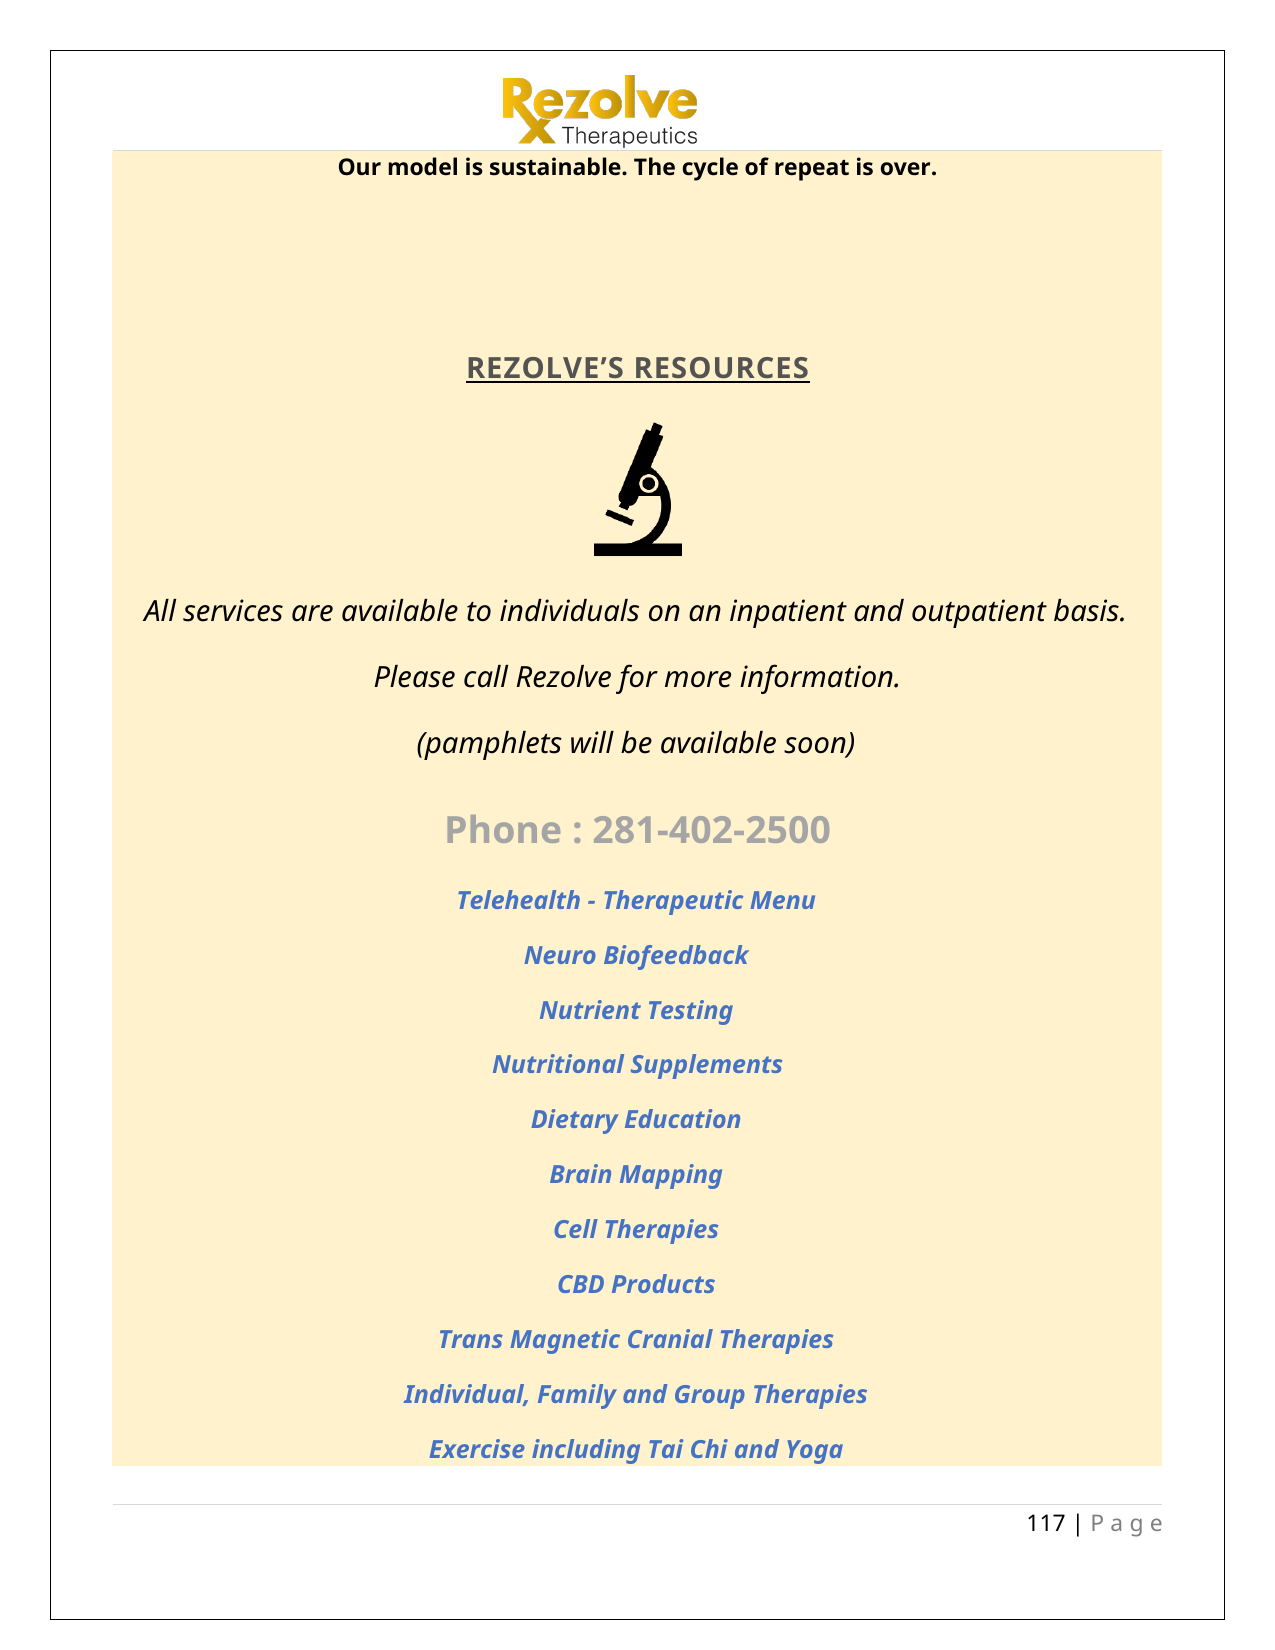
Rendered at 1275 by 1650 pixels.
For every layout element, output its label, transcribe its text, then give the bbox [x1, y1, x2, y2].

text Phone : 281-402-2500 [112, 803, 1162, 854]
text CBD Products [112, 1267, 1162, 1301]
text Individual, Family and Group Therapies [112, 1377, 1162, 1411]
text Neuro Biofeedback [112, 937, 1162, 971]
text Nutritional Supplements [112, 1047, 1162, 1081]
text Please call Rezolve for more information. [112, 656, 1162, 696]
text Telehealth - Therapeutic Menu [112, 882, 1162, 917]
text Dietary Education [112, 1102, 1162, 1136]
picture [503, 75, 697, 148]
text Cell Therapies [112, 1212, 1162, 1246]
text Brain Mapping [112, 1157, 1162, 1191]
text Our model is sustainable. The cycle of repeat is over. [112, 151, 1162, 182]
text Nutrient Testing [112, 992, 1162, 1026]
text REZOLVE’S RESOURCES [112, 348, 1162, 387]
text Trans Magnetic Cranial Therapies [112, 1322, 1162, 1356]
text Exercise including Tai Chi and Yoga [112, 1431, 1162, 1466]
text (pamphlets will be available soon) [112, 723, 1162, 762]
picture [562, 414, 713, 565]
text All services are available to individuals on an inpatient and outpatient basis. [112, 590, 1162, 629]
